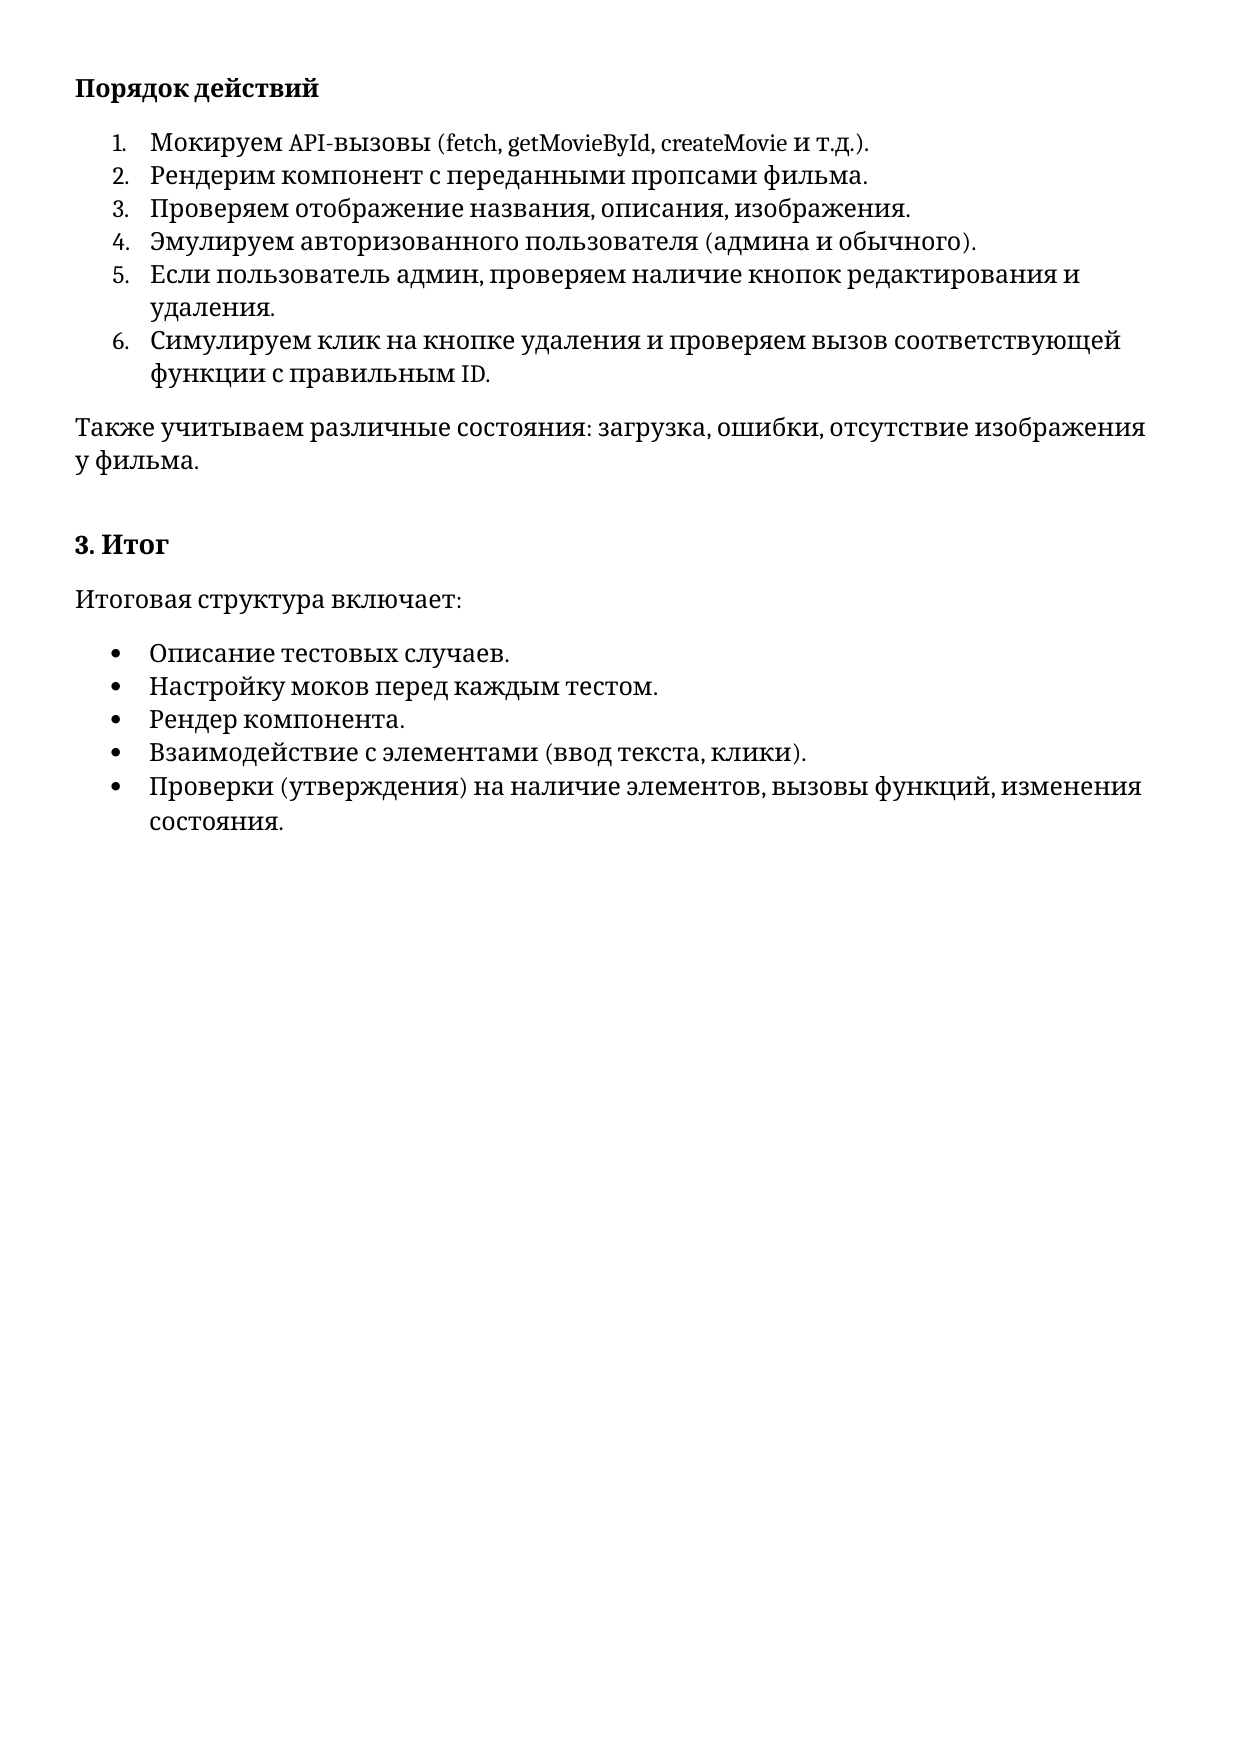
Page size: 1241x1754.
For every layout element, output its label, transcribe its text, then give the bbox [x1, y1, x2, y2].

list Мокируем API-вызовы (fetch, getMovieById, createMovie и т.д.). [112, 129, 1165, 158]
text Итоговая структура включает: [75, 586, 1165, 615]
list Симулируем клик на кнопке удаления и проверяем вызов соответствующей функции с правильным ID. [112, 327, 1165, 389]
list Описание тестовых случаев. [111, 640, 1165, 669]
list Настройку моков перед каждым тестом. [111, 673, 1165, 702]
list Взаимодействие с элементами (ввод текста, клики). [111, 739, 1165, 768]
list Если пользователь админ, проверяем наличие кнопок редактирования и удаления. [112, 261, 1165, 323]
text Порядок действий [75, 75, 1165, 104]
list Рендер компонента. [111, 706, 1165, 735]
text Также учитываем различные состояния: загрузка, ошибки, отсутствие изображения у фильма. [75, 414, 1165, 476]
list Эмулируем авторизованного пользователя (админа и обычного). [112, 228, 1165, 257]
list Рендерим компонент с переданными пропсами фильма. [112, 162, 1165, 191]
list Проверяем отображение названия, описания, изображения. [112, 195, 1165, 224]
text 3. Итог [75, 530, 1165, 561]
list Проверки (утверждения) на наличие элементов, вызовы функций, изменения состояния. [111, 772, 1165, 837]
